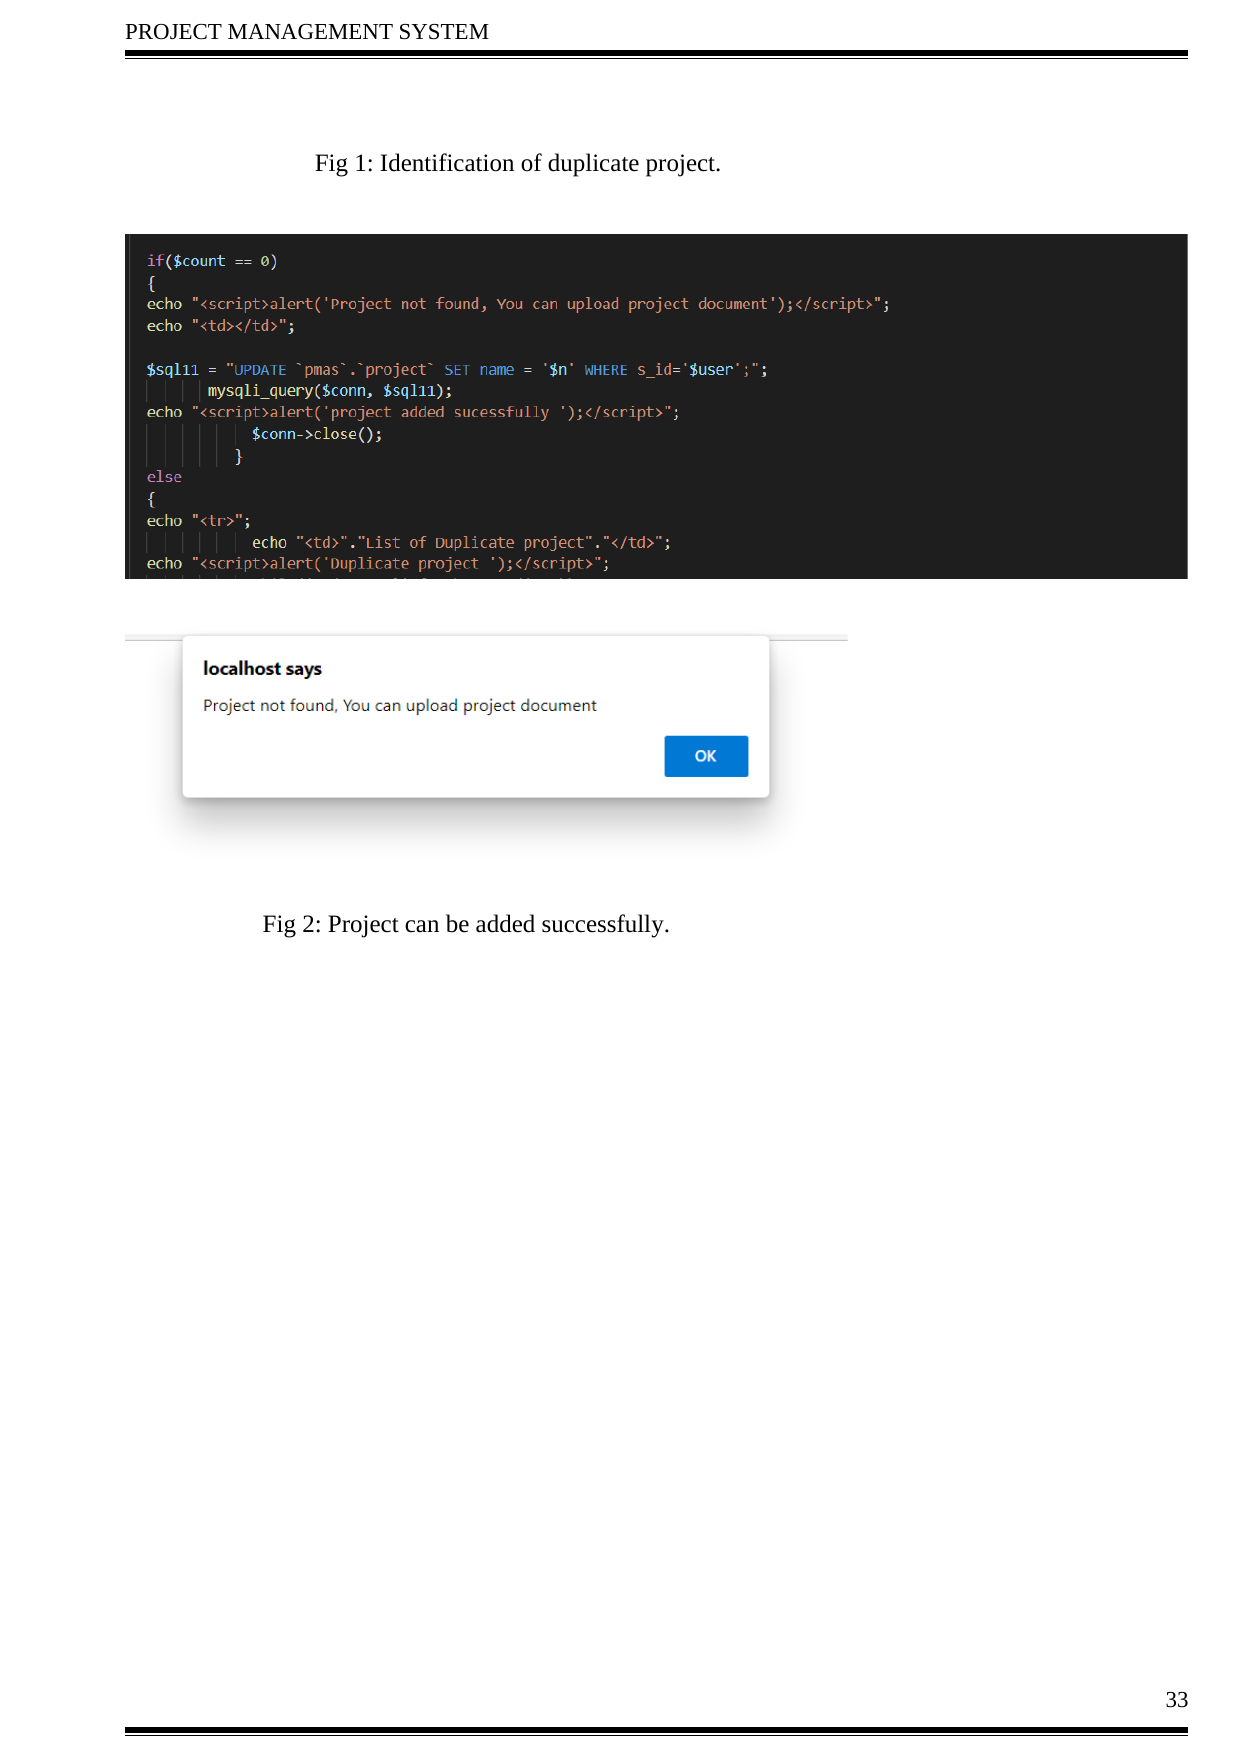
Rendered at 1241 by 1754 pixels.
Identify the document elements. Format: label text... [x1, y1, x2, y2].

text Fig 2: Project can be added successfully. [125, 909, 1188, 937]
picture [125, 612, 848, 909]
text Fig 1: Identification of duplicate project. [125, 148, 1188, 177]
picture [125, 234, 1188, 579]
